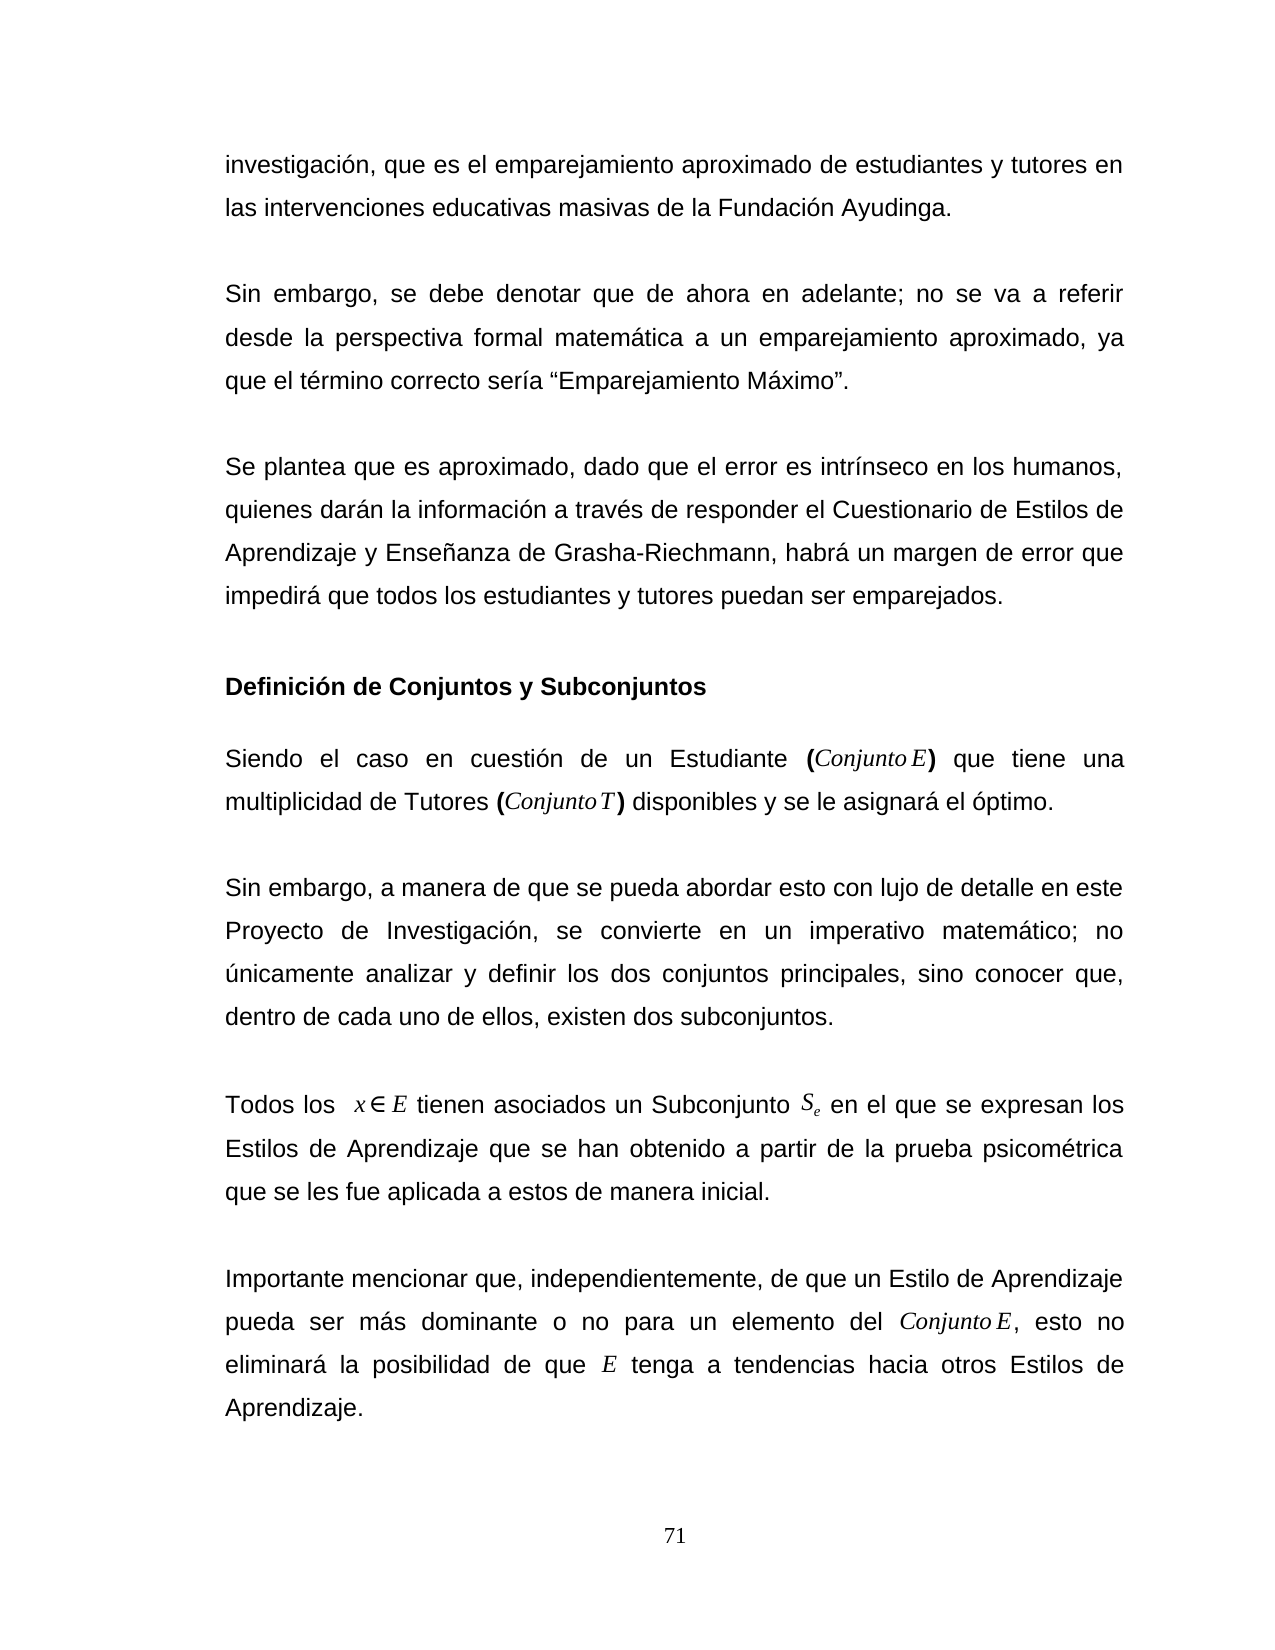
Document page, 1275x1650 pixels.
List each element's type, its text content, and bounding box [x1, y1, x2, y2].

text Importante mencionar que, independientemente, de que un Estilo de Aprendizaje pueda ser más dominante o no para un elemento del , esto no eliminará la posibilidad de que tenga a tendencias hacia otros Estilos de Aprendizaje. [225, 1264, 1125, 1422]
text Se plantea que es aproximado, dado que el error es intrínseco en los humanos, quienes darán la información a través de responder el Cuestionario de Estilos de Aprendizaje y Enseñanza de Grasha-Riechmann, habrá un margen de error que impedirá que todos los estudiantes y tutores puedan ser emparejados. [225, 452, 1125, 610]
subtitle Definición de Conjuntos y Subconjuntos [225, 672, 1125, 700]
text Sin embargo, se debe denotar que de ahora en adelante; no se va a referir desde la perspectiva formal matemática a un emparejamiento aproximado, ya que el término correcto sería “Emparejamiento Máximo”. [225, 279, 1125, 394]
text Sin embargo, a manera de que se pueda abordar esto con lujo de detalle en este Proyecto de Investigación, se convierte en un imperativo matemático; no únicamente analizar y definir los dos conjuntos principales, sino conocer que, dentro de cada uno de ellos, existen dos subconjuntos. [225, 873, 1125, 1031]
text Siendo el caso en cuestión de un Estudiante () que tiene una multiplicidad de Tutores () disponibles y se le asignará el óptimo. [225, 743, 1125, 815]
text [225, 150, 1125, 222]
text Todos los tienen asociados un Subconjunto en el que se expresan los Estilos de Aprendizaje que se han obtenido a partir de la prueba psicométrica que se les fue aplicada a estos de manera inicial. [225, 1088, 1125, 1206]
